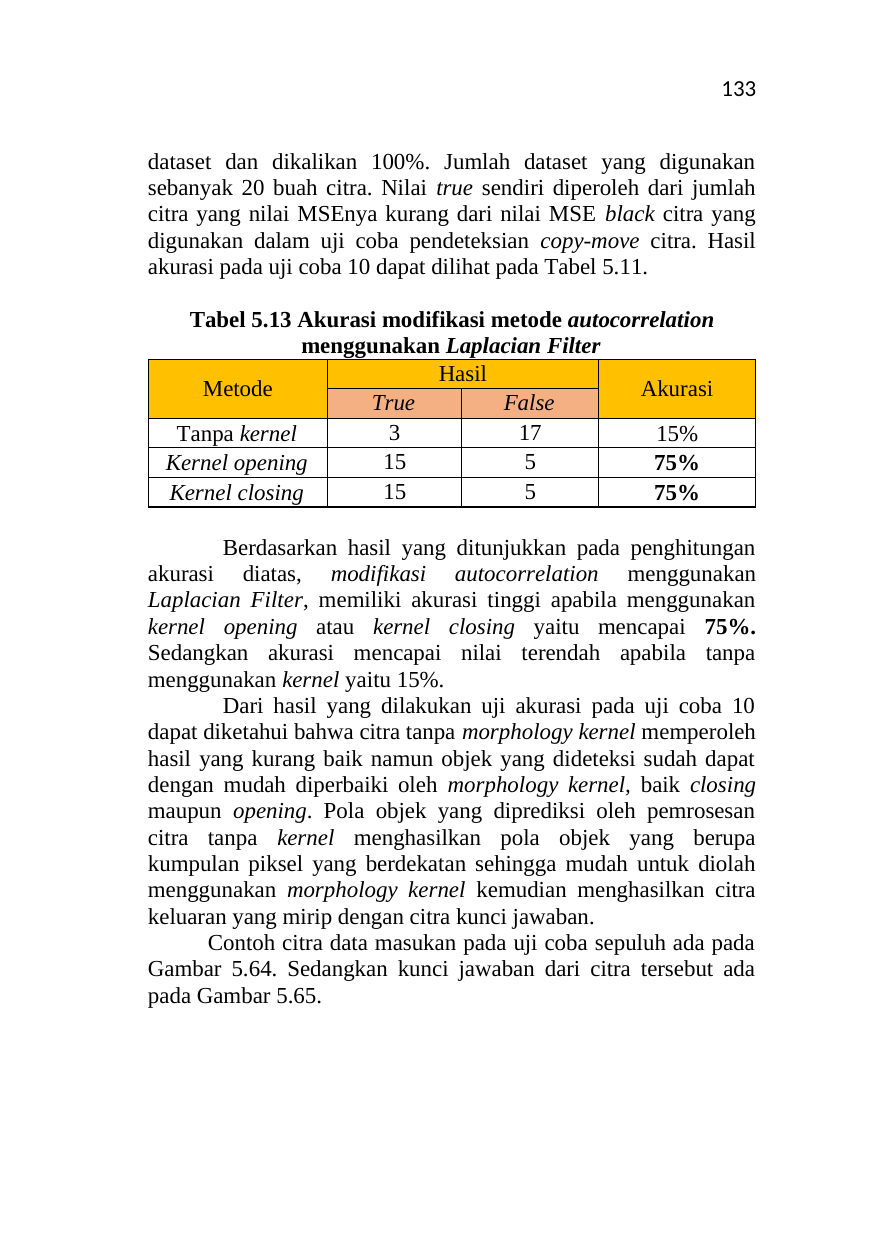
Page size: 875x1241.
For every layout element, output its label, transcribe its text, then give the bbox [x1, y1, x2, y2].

table_header Metode [149, 360, 327, 418]
table_cell Kernel closing [149, 478, 327, 506]
table_cell 15 [328, 448, 461, 477]
table_cell 75% [599, 478, 755, 506]
table_cell 17 [462, 419, 598, 447]
text Contoh citra data masukan pada uji coba sepuluh ada pada Gambar 5.64. Sedangkan kunci jawaban dari citra tersebut ada pada Gambar 5.65. [148, 929, 756, 1008]
text Dari hasil yang dilakukan uji akurasi pada uji coba 10 dapat diketahui bahwa citra tanpa morphology kernel memperoleh hasil yang kurang baik namun objek yang dideteksi sudah dapat dengan mudah diperbaiki oleh morphology kernel, baik closing maupun opening. Pola objek yang diprediksi oleh pemrosesan citra tanpa kernel menghasilkan pola objek yang berupa kumpulan piksel yang berdekatan sehingga mudah untuk diolah menggunakan morphology kernel kemudian menghasilkan citra keluaran yang mirip dengan citra kunci jawaban. [148, 692, 756, 929]
table_cell 3 [328, 419, 461, 447]
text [148, 148, 756, 279]
table_header Akurasi [599, 360, 755, 418]
table_cell 15 [328, 478, 461, 506]
table_cell 15% [599, 419, 755, 447]
text Berdasarkan hasil yang ditunjukkan pada penghitungan akurasi diatas, modifikasi autocorrelation menggunakan Laplacian Filter, memiliki akurasi tinggi apabila menggunakan kernel opening atau kernel closing yaitu mencapai 75%. Sedangkan akurasi mencapai nilai terendah apabila tanpa menggunakan kernel yaitu 15%. [148, 534, 756, 692]
table_header Hasil [328, 360, 598, 388]
table_cell Tanpa kernel [149, 419, 327, 447]
table_cell Kernel opening [149, 448, 327, 477]
table_cell 75% [599, 448, 755, 477]
table_cell False [462, 389, 598, 418]
table_cell 5 [462, 478, 598, 506]
table_cell 5 [462, 448, 598, 477]
table_cell True [328, 389, 461, 418]
